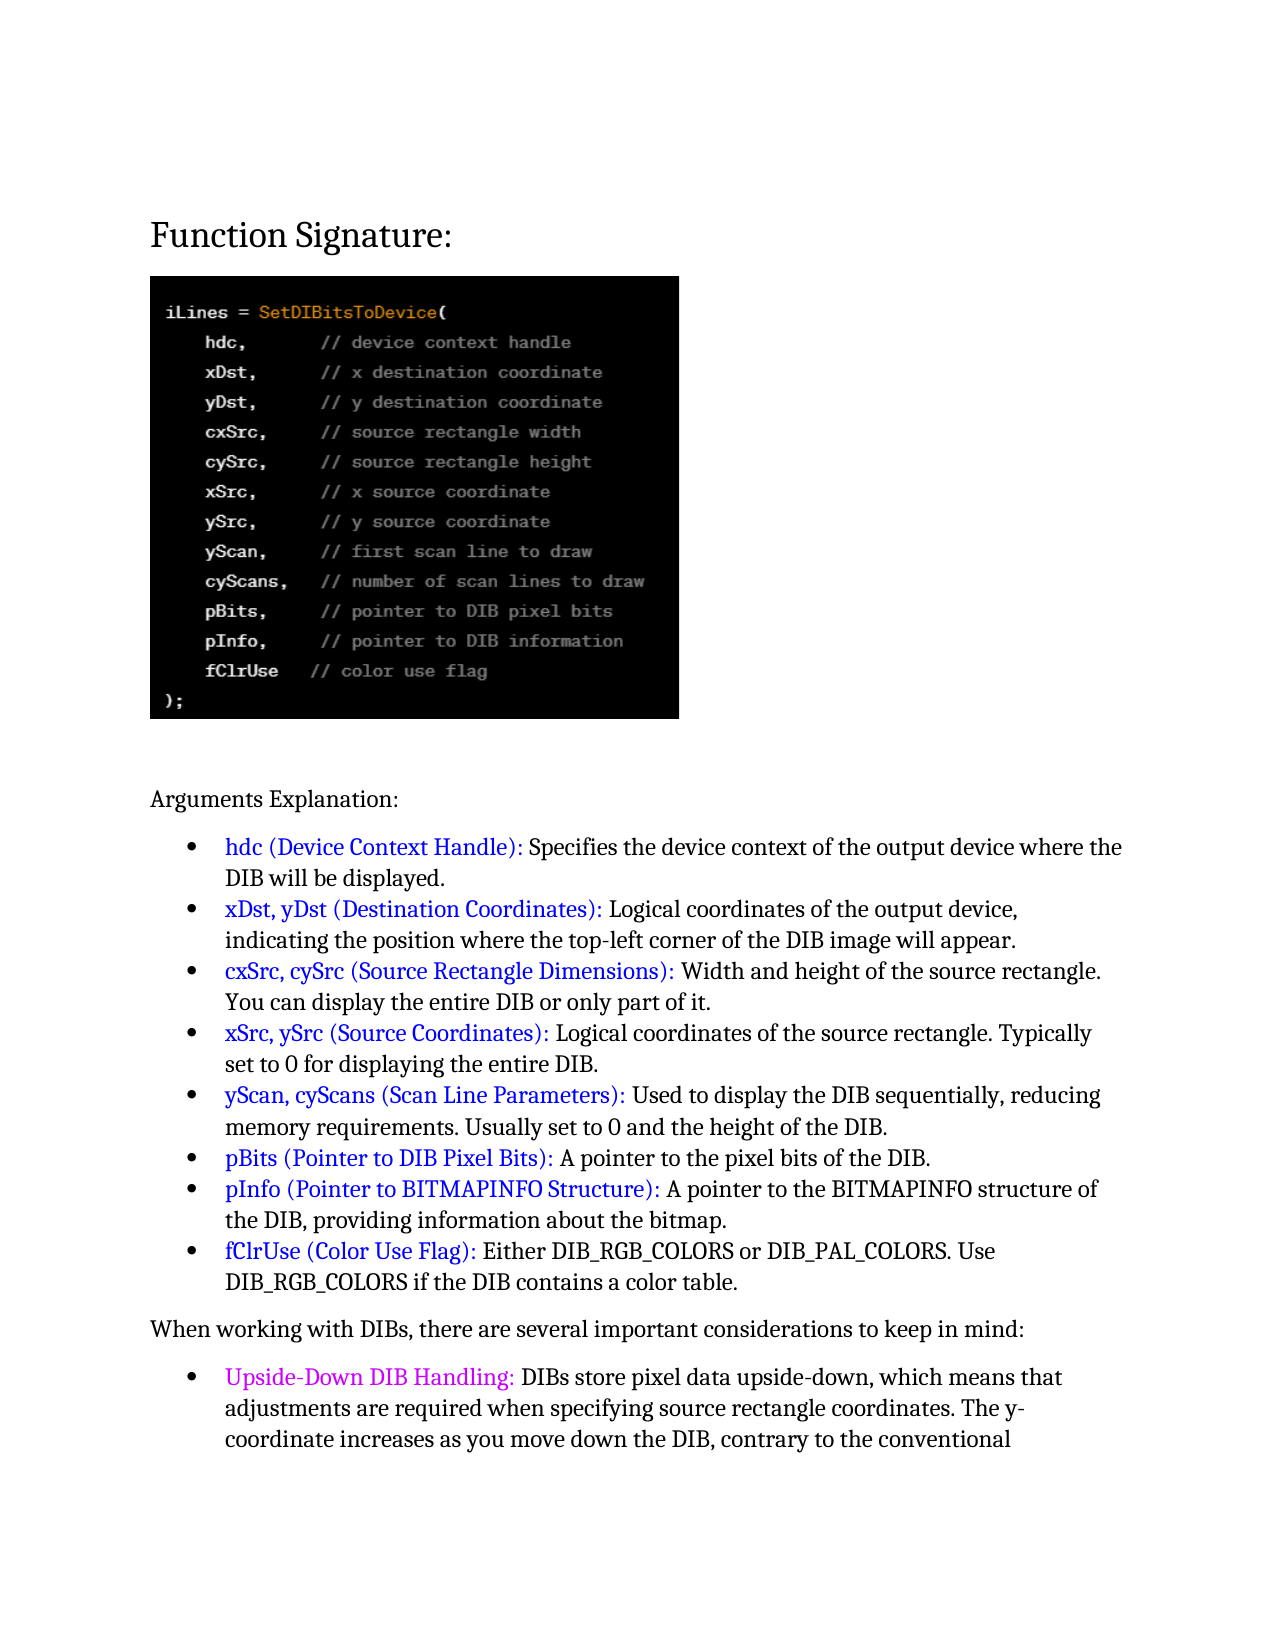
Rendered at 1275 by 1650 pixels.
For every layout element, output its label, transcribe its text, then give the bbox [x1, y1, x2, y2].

text When working with DIBs, there are several important considerations to keep in mind: [150, 1315, 1125, 1344]
list fClrUse (Color Use Flag): Either DIB_RGB_COLORS or DIB_PAL_COLORS. Use DIB_RGB_COLORS if the DIB contains a color table. [187, 1237, 1125, 1296]
list pBits (Pointer to DIB Pixel Bits): A pointer to the pixel bits of the DIB. [187, 1143, 1125, 1172]
picture [150, 276, 680, 719]
list yScan, cyScans (Scan Line Parameters): Used to display the DIB sequentially, reducing memory requirements. Usually set to 0 and the height of the DIB. [187, 1081, 1125, 1141]
list xSrc, ySrc (Source Coordinates): Logical coordinates of the source rectangle. Typically set to 0 for displaying the entire DIB. [187, 1019, 1125, 1079]
list cxSrc, cySrc (Source Rectangle Dimensions): Width and height of the source rectangle. You can display the entire DIB or only part of it. [187, 957, 1125, 1017]
list pInfo (Pointer to BITMAPINFO Structure): A pointer to the BITMAPINFO structure of the DIB, providing information about the bitmap. [187, 1174, 1125, 1234]
text Function Signature: [150, 213, 1125, 256]
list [187, 1363, 1125, 1454]
list xDst, yDst (Destination Coordinates): Logical coordinates of the output device, indicating the position where the top-left corner of the DIB image will appear. [187, 895, 1125, 955]
text Arguments Explanation: [150, 785, 1125, 814]
list hdc (Device Context Handle): Specifies the device context of the output device where the DIB will be displayed. [187, 833, 1125, 893]
